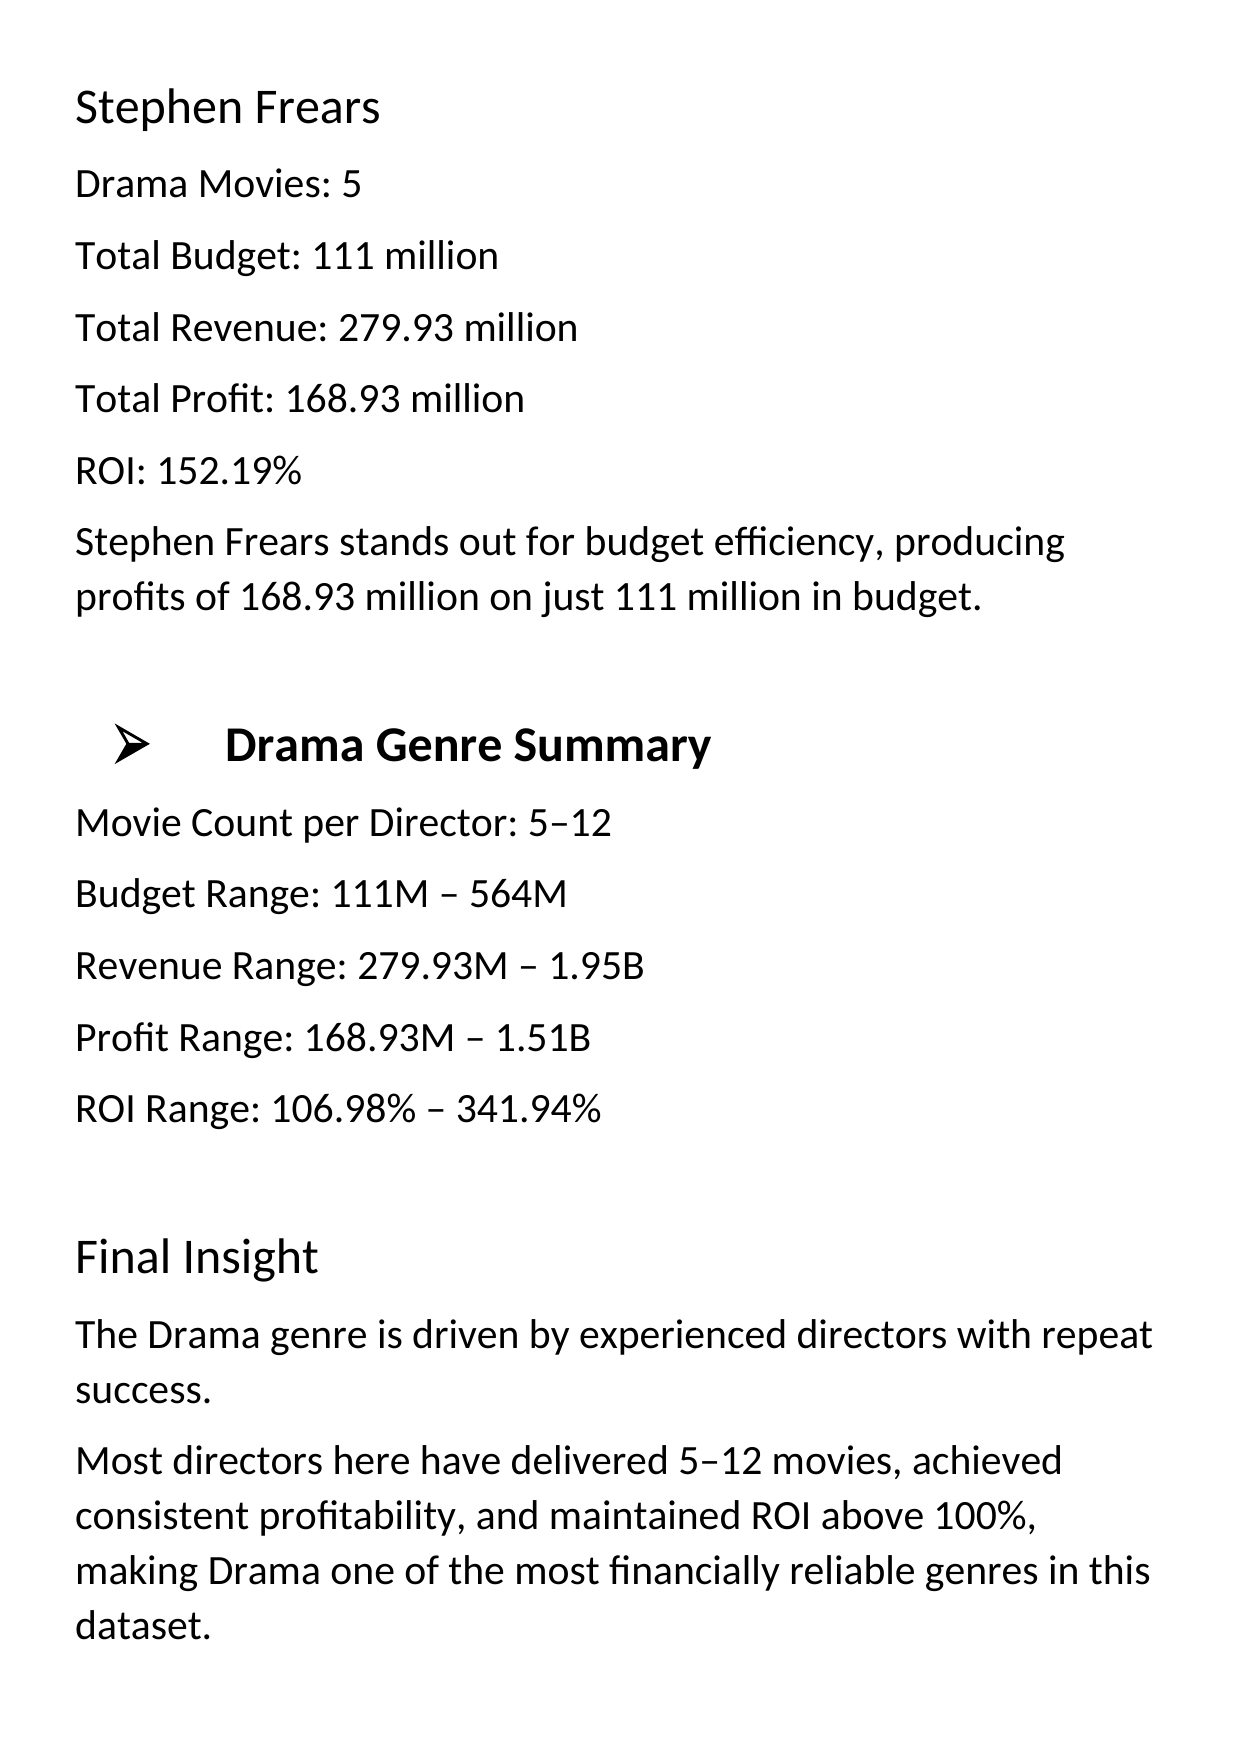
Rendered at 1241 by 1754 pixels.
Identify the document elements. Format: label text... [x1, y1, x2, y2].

text Movie Count per Director: 5–12 [75, 796, 1165, 847]
list Drama Genre Summary [112, 713, 1165, 774]
text Stephen Frears [75, 75, 1165, 136]
text Budget Range: 111M – 564M [75, 867, 1165, 918]
text Most directors here have delivered 5–12 movies, achieved consistent profitability, and maintained ROI above 100%, making Drama one of the most financially reliable genres in this dataset. [75, 1434, 1165, 1650]
text Total Profit: 168.93 million [75, 372, 1165, 423]
text Profit Range: 168.93M – 1.51B [75, 1011, 1165, 1061]
text Drama Movies: 5 [75, 157, 1165, 208]
text ROI: 152.19% [75, 444, 1165, 494]
text Total Revenue: 279.93 million [75, 301, 1165, 351]
text Stephen Frears stands out for budget efficiency, producing profits of 168.93 million on just 111 million in budget. [75, 515, 1165, 621]
text ROI Range: 106.98% – 341.94% [75, 1082, 1165, 1133]
text The Drama genre is driven by experienced directors with repeat success. [75, 1308, 1165, 1413]
text Final Insight [75, 1225, 1165, 1286]
text Revenue Range: 279.93M – 1.95B [75, 939, 1165, 990]
text Total Budget: 111 million [75, 229, 1165, 280]
